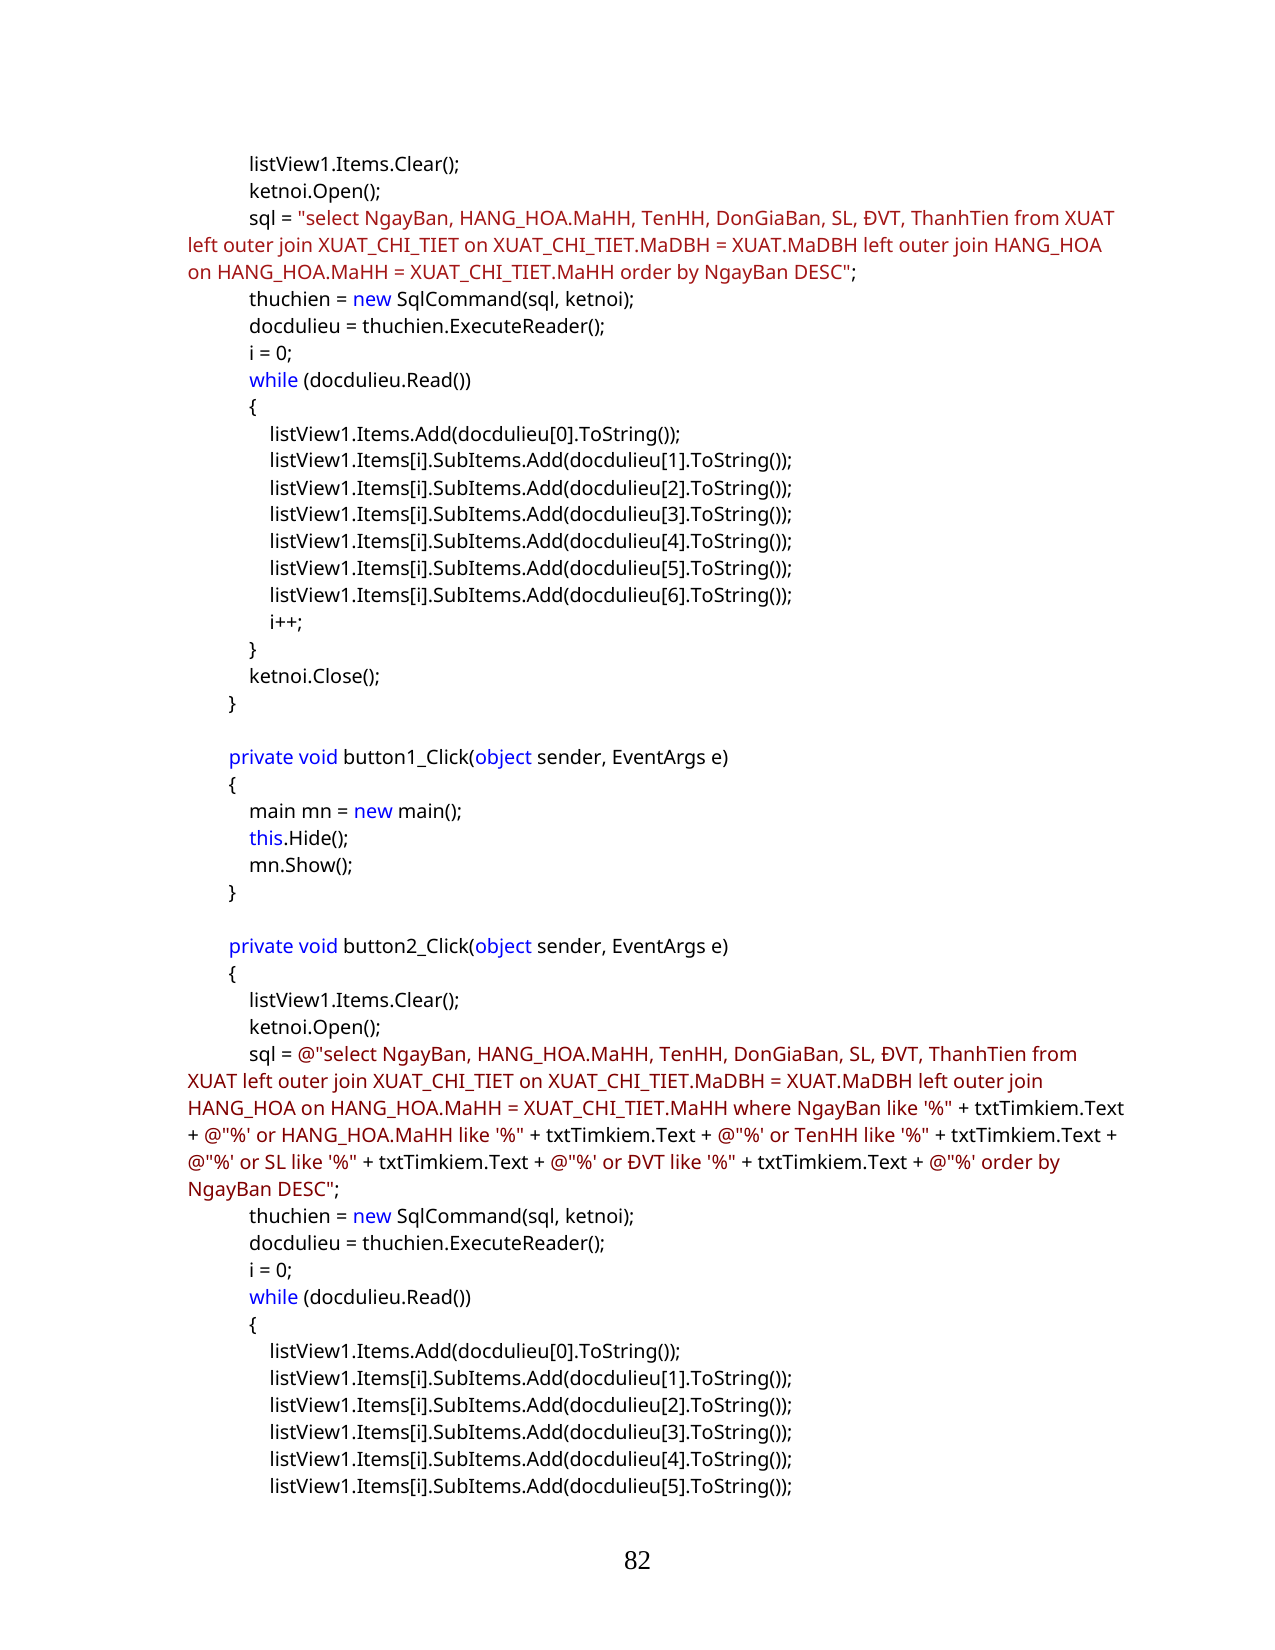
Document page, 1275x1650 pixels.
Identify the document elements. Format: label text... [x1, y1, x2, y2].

text ketnoi.Close(); [187, 663, 1125, 689]
text main mn = new main(); [187, 797, 1125, 824]
text private void button1_Click(object sender, EventArgs e) [187, 743, 1125, 771]
text docdulieu = thuchien.ExecuteReader(); [187, 1229, 1125, 1256]
text listView1.Items[i].SubItems.Add(docdulieu[2].ToString()); [187, 474, 1125, 501]
text } [187, 636, 1125, 663]
text docdulieu = thuchien.ExecuteReader(); [187, 312, 1125, 339]
text { [187, 959, 1125, 986]
text this.Hide(); [187, 824, 1125, 851]
text listView1.Items[i].SubItems.Add(docdulieu[1].ToString()); [187, 1364, 1125, 1391]
text listView1.Items[i].SubItems.Add(docdulieu[5].ToString()); [187, 555, 1125, 582]
text thuchien = new SqlCommand(sql, ketnoi); [187, 285, 1125, 312]
text while (docdulieu.Read()) [187, 1283, 1125, 1310]
text listView1.Items[i].SubItems.Add(docdulieu[3].ToString()); [187, 501, 1125, 528]
text mn.Show(); [187, 851, 1125, 878]
text listView1.Items[i].SubItems.Add(docdulieu[6].ToString()); [187, 582, 1125, 609]
text sql = @"select NgayBan, HANG_HOA.MaHH, TenHH, DonGiaBan, SL, ĐVT, ThanhTien from XUAT left outer join XUAT_CHI_TIET on XUAT_CHI_TIET.MaDBH = XUAT.MaDBH left outer join HANG_HOA on HANG_HOA.MaHH = XUAT_CHI_TIET.MaHH where NgayBan like '%" + txtTimkiem.Text + @"%' or HANG_HOA.MaHH like '%" + txtTimkiem.Text + @"%' or TenHH like '%" + txtTimkiem.Text + @"%' or SL like '%" + txtTimkiem.Text + @"%' or ĐVT like '%" + txtTimkiem.Text + @"%' order by NgayBan DESC"; [187, 1040, 1125, 1202]
text listView1.Items[i].SubItems.Add(docdulieu[3].ToString()); [187, 1418, 1125, 1445]
text i = 0; [187, 1256, 1125, 1283]
text thuchien = new SqlCommand(sql, ketnoi); [187, 1202, 1125, 1229]
text private void button2_Click(object sender, EventArgs e) [187, 932, 1125, 959]
text listView1.Items[i].SubItems.Add(docdulieu[4].ToString()); [187, 528, 1125, 555]
text listView1.Items.Clear(); [187, 986, 1125, 1013]
text { [187, 393, 1125, 420]
text listView1.Items.Clear(); [187, 150, 1125, 177]
text ketnoi.Open(); [187, 1013, 1125, 1040]
text { [187, 771, 1125, 797]
text } [187, 878, 1125, 905]
text listView1.Items[i].SubItems.Add(docdulieu[5].ToString()); [187, 1472, 1125, 1499]
text sql = "select NgayBan, HANG_HOA.MaHH, TenHH, DonGiaBan, SL, ĐVT, ThanhTien from XUAT left outer join XUAT_CHI_TIET on XUAT_CHI_TIET.MaDBH = XUAT.MaDBH left outer join HANG_HOA on HANG_HOA.MaHH = XUAT_CHI_TIET.MaHH order by NgayBan DESC"; [187, 204, 1125, 285]
text { [187, 1310, 1125, 1337]
text i = 0; [187, 339, 1125, 366]
text while (docdulieu.Read()) [187, 366, 1125, 393]
text } [187, 689, 1125, 717]
text listView1.Items[i].SubItems.Add(docdulieu[2].ToString()); [187, 1391, 1125, 1418]
text listView1.Items.Add(docdulieu[0].ToString()); [187, 420, 1125, 447]
text listView1.Items[i].SubItems.Add(docdulieu[4].ToString()); [187, 1445, 1125, 1472]
text ketnoi.Open(); [187, 177, 1125, 204]
text i++; [187, 609, 1125, 636]
text listView1.Items[i].SubItems.Add(docdulieu[1].ToString()); [187, 447, 1125, 474]
text listView1.Items.Add(docdulieu[0].ToString()); [187, 1337, 1125, 1364]
